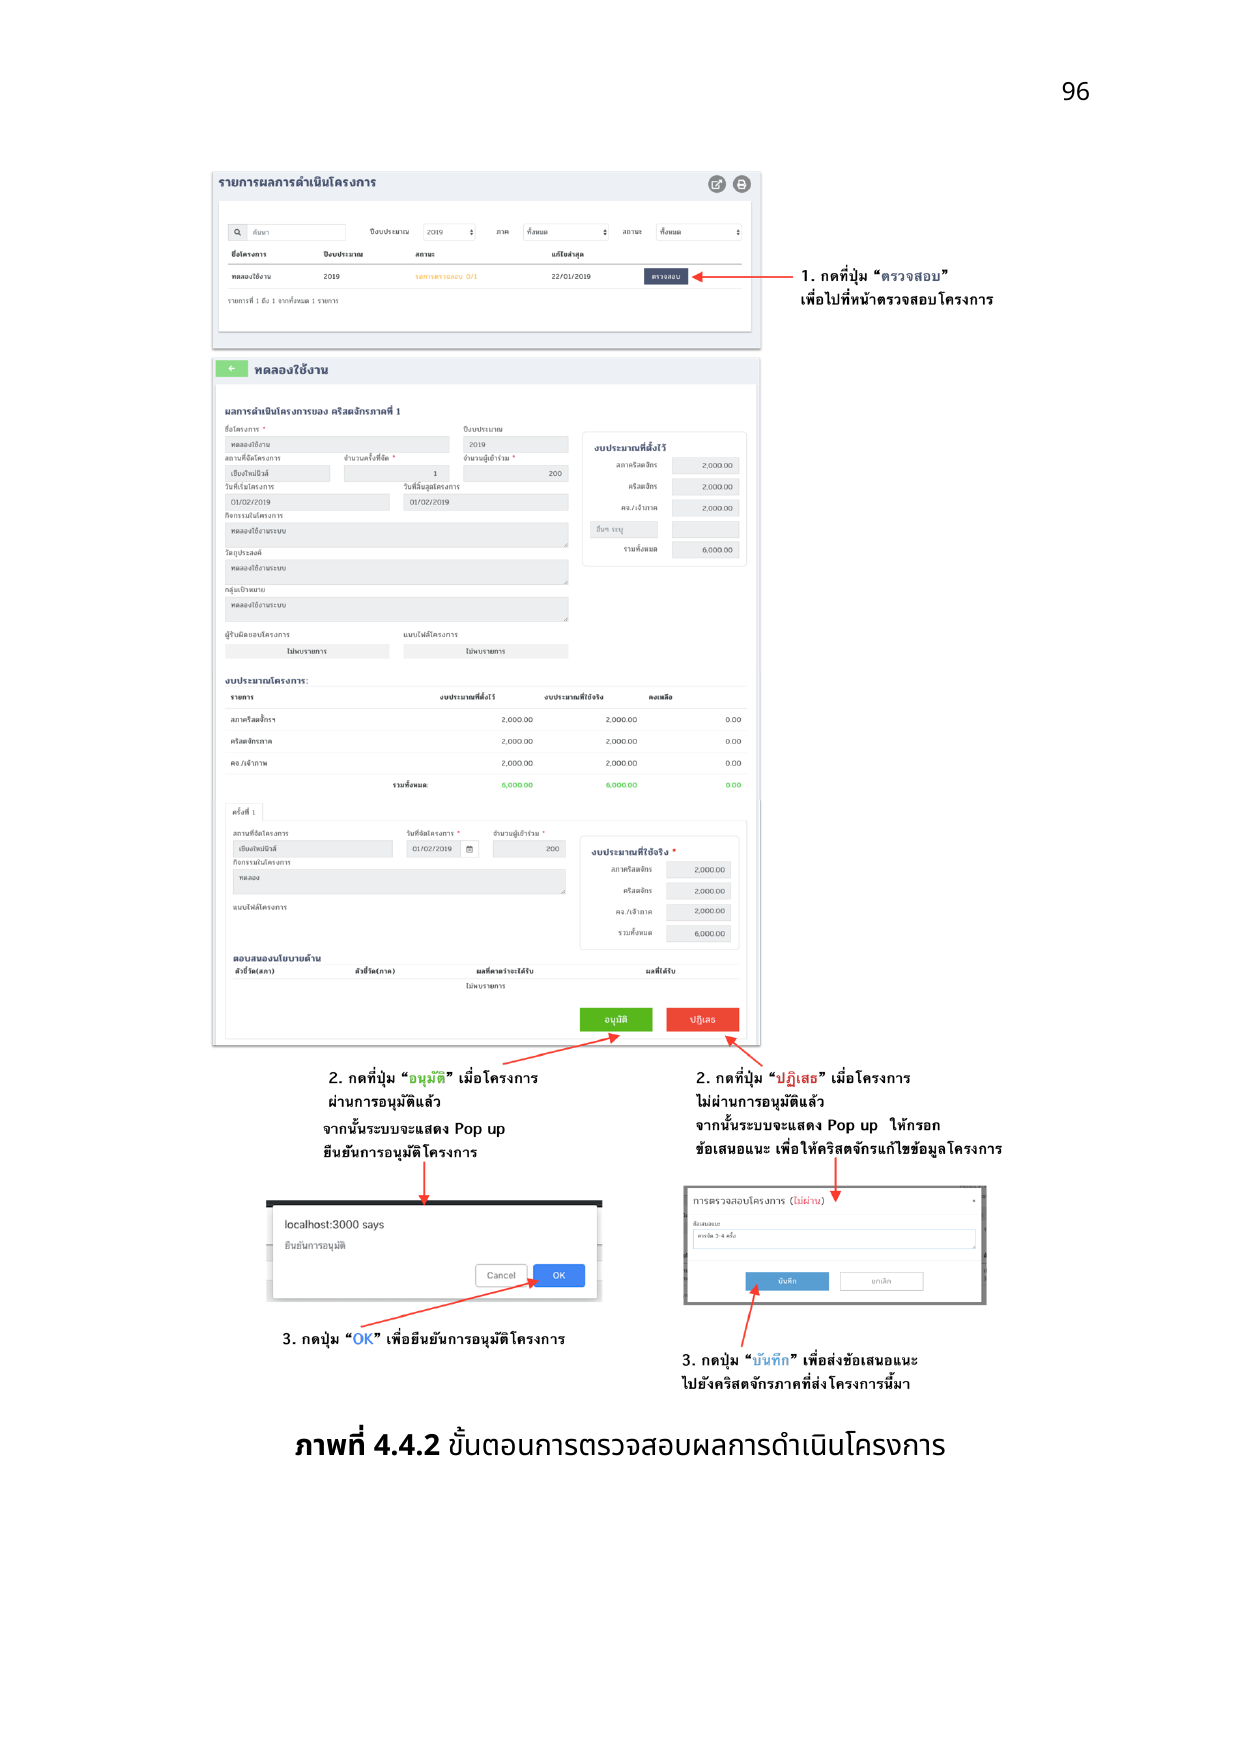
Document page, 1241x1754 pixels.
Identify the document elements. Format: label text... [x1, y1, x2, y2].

picture [192, 150, 1049, 1424]
text ภาพที่ 4.4.2 ขั้นตอนการตรวจสอบผลการดำเนินโครงการ [150, 1424, 1090, 1468]
